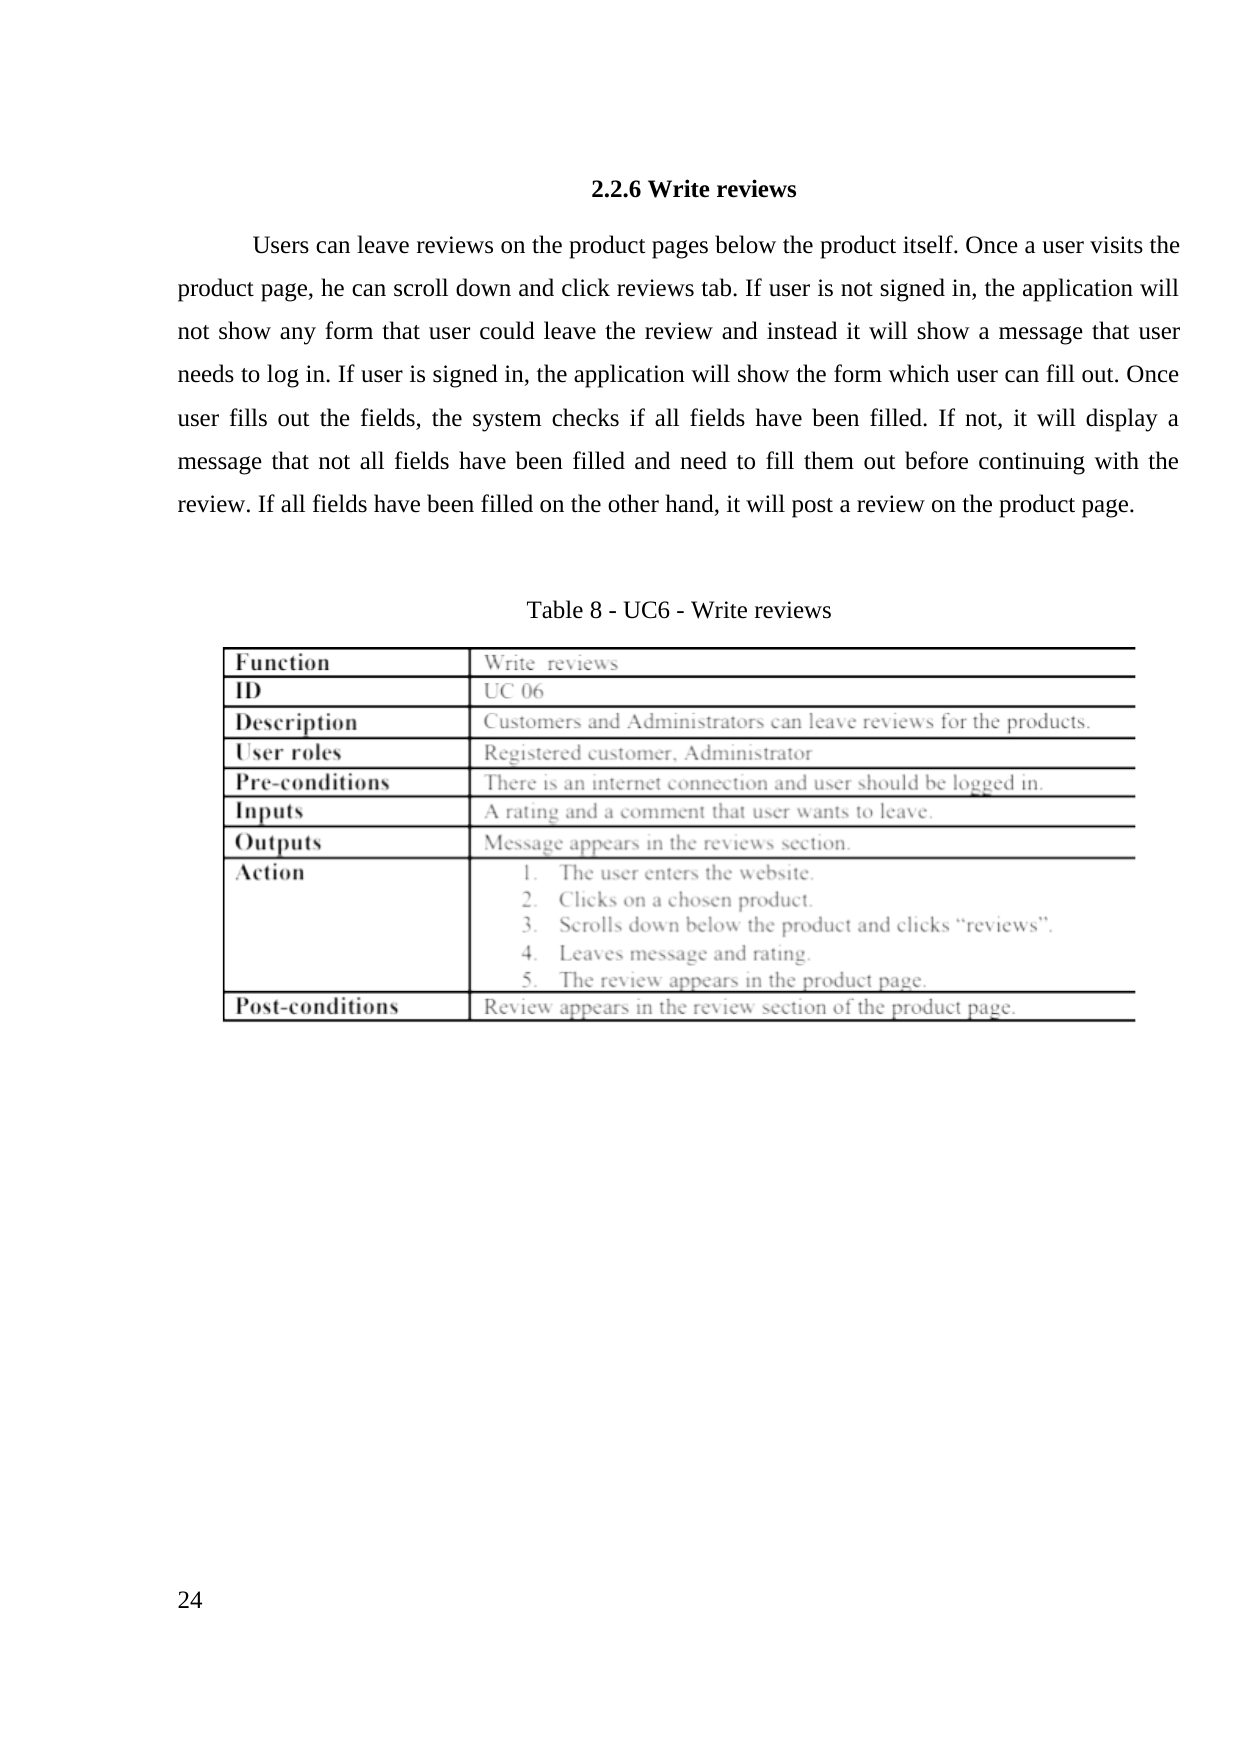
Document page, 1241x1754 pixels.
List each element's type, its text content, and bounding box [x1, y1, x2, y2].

text Users can leave reviews on the product pages below the product itself. Once a user visits the product page, he can scroll down and click reviews tab. If user is not signed in, the application will not show any form that user could leave the review and instead it will show a message that user needs to log in. If user is signed in, the application will show the form which user can fill out. Once user fills out the fields, the system checks if all fields have been filled. If not, it will display a message that not all fields have been filled and need to fill them out before continuing with the review. If all fields have been filled on the other hand, it will post a review on the product page. [177, 230, 1181, 518]
subtitle 2.2.6 Write reviews [207, 174, 1181, 203]
